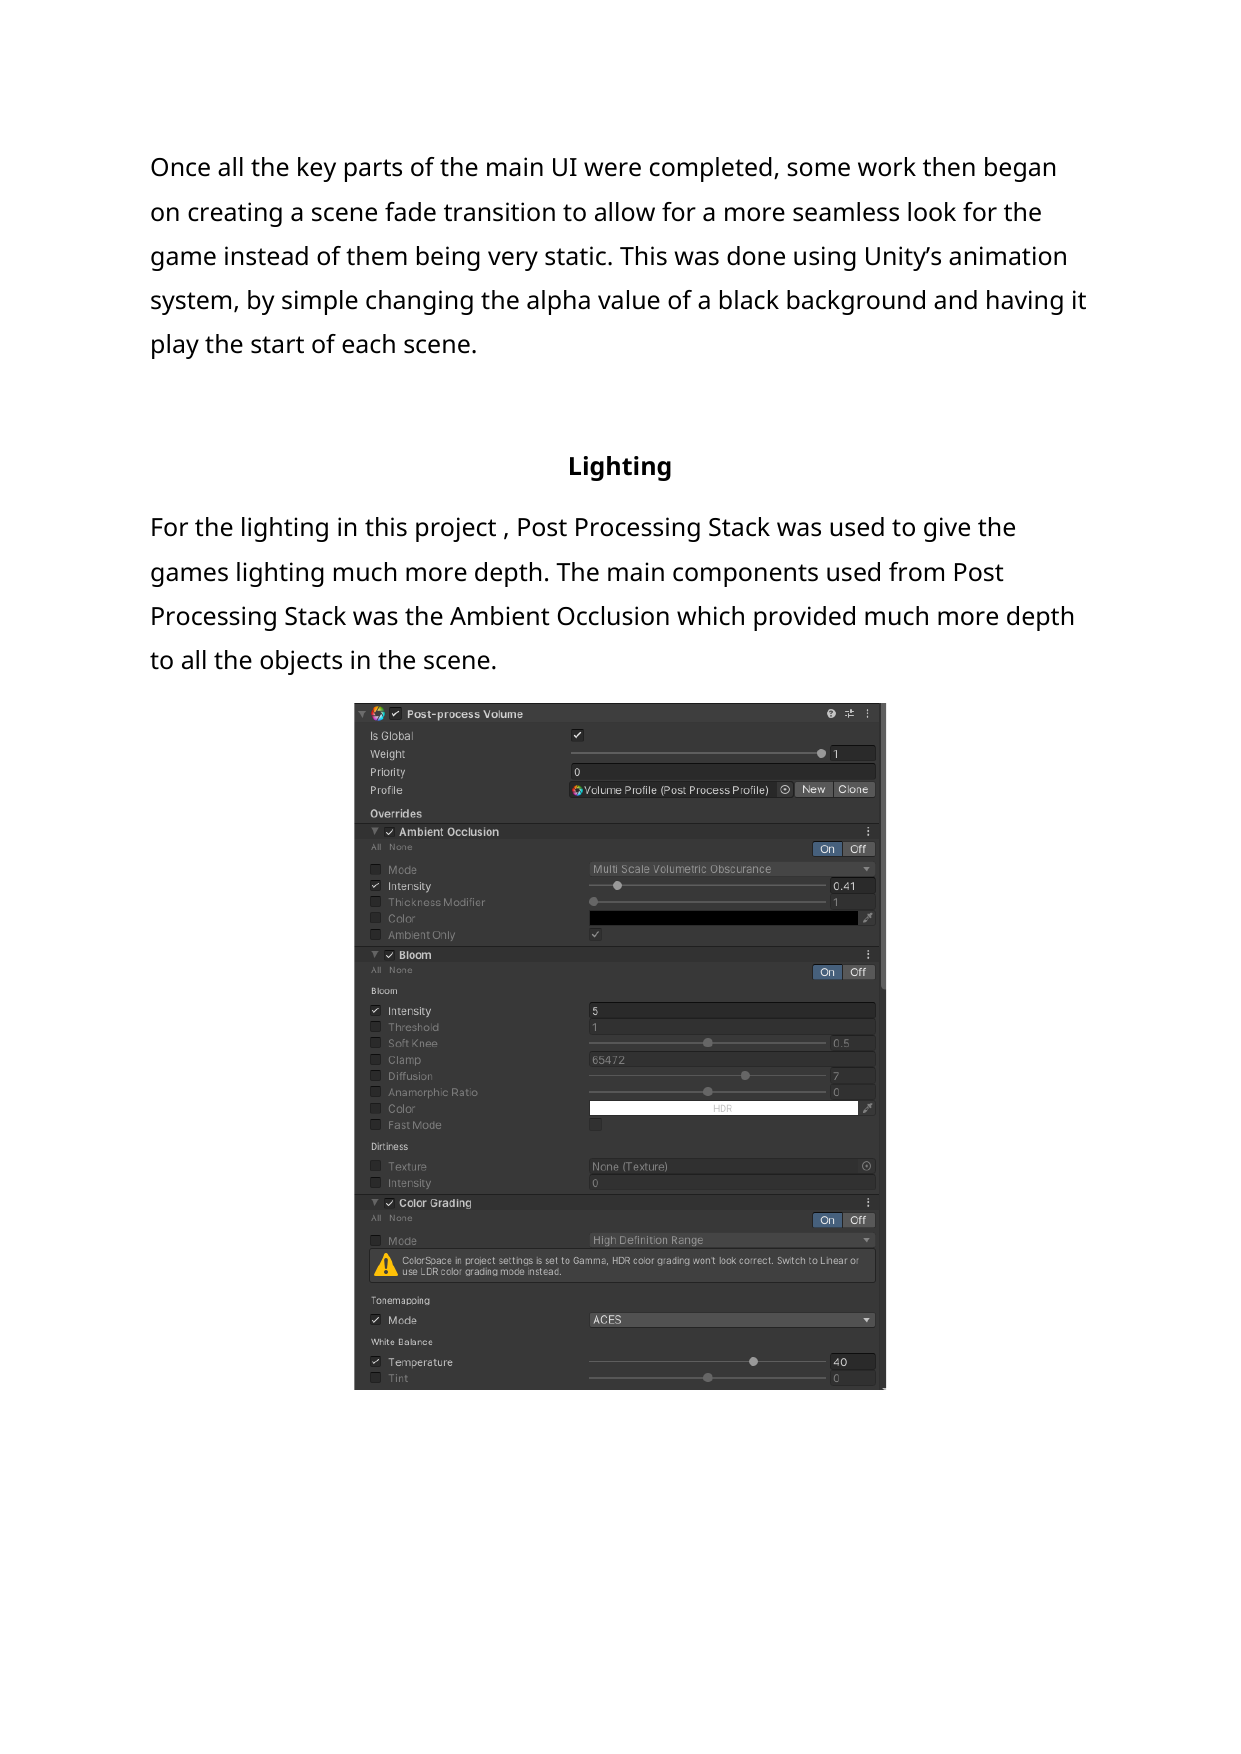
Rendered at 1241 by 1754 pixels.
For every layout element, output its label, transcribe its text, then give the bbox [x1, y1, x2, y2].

text Once all the key parts of the main UI were completed, some work then began on creating a scene fade transition to allow for a more seamless look for the game instead of them being very static. This was done using Unity’s animation system, by simple changing the alpha value of a black background and having it play the start of each scene. [150, 150, 1090, 361]
text Lighting [150, 449, 1090, 483]
text For the lighting in this project , Post Processing Stack was used to give the games lighting much more depth. The main components used from Post Processing Stack was the Ambient Occlusion which provided much more depth to all the objects in the scene. [150, 510, 1090, 677]
picture [354, 703, 887, 1390]
